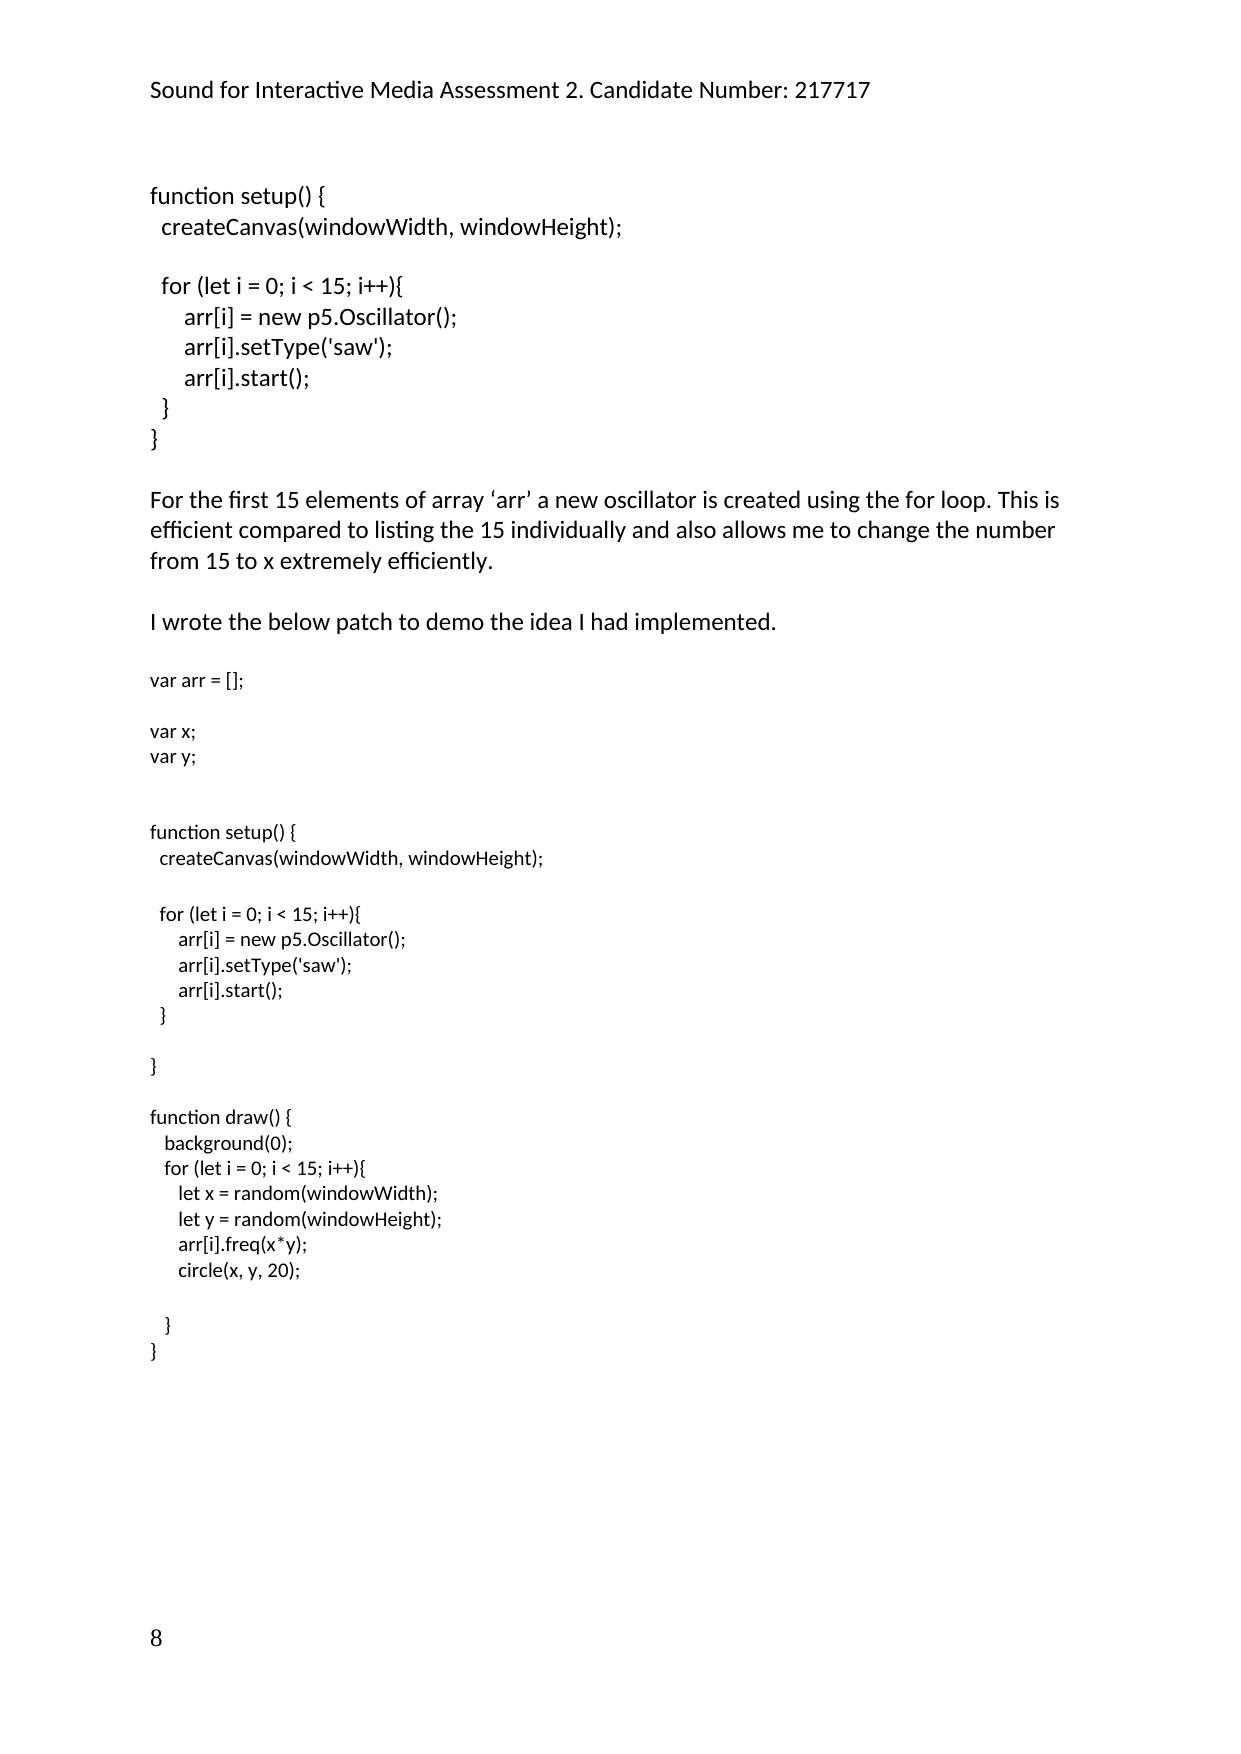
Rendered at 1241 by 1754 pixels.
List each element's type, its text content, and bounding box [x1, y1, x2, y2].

text } [150, 1338, 1090, 1363]
text for (let i = 0; i < 15; i++){ [150, 270, 1090, 301]
text } [150, 1003, 1090, 1028]
text for (let i = 0; i < 15; i++){ [150, 901, 1090, 926]
text createCanvas(windowWidth, windowHeight); [150, 211, 1090, 242]
text arr[i] = new p5.Oscillator(); [150, 926, 1090, 952]
text var y; [150, 743, 1090, 769]
text let y = random(windowHeight); [150, 1206, 1090, 1231]
text var x; [150, 718, 1090, 743]
text } [150, 392, 1090, 423]
text background(0); [150, 1130, 1090, 1155]
text var arr = []; [150, 667, 1090, 692]
text function setup() { [150, 181, 1090, 211]
text I wrote the below patch to demo the idea I had implemented. [150, 606, 1090, 637]
text } [150, 1053, 1090, 1079]
text arr[i].start(); [150, 362, 1090, 392]
text arr[i] = new p5.Oscillator(); [150, 301, 1090, 331]
text let x = random(windowWidth); [150, 1181, 1090, 1206]
text arr[i].freq(x*y); [150, 1231, 1090, 1257]
text for (let i = 0; i < 15; i++){ [150, 1155, 1090, 1181]
text } [150, 1313, 1090, 1338]
text } [150, 423, 1090, 453]
text arr[i].setType('saw'); [150, 331, 1090, 362]
text arr[i].start(); [150, 977, 1090, 1003]
text function draw() { [150, 1104, 1090, 1130]
text arr[i].setType('saw'); [150, 952, 1090, 977]
text createCanvas(windowWidth, windowHeight); [150, 845, 1090, 870]
text For the first 15 elements of array ‘arr’ a new oscillator is created using the for loop. This is efficient compared to listing the 15 individually and also allows me to change the number from 15 to x extremely efficiently. [150, 484, 1090, 576]
text circle(x, y, 20); [150, 1257, 1090, 1282]
text function setup() { [150, 819, 1090, 845]
